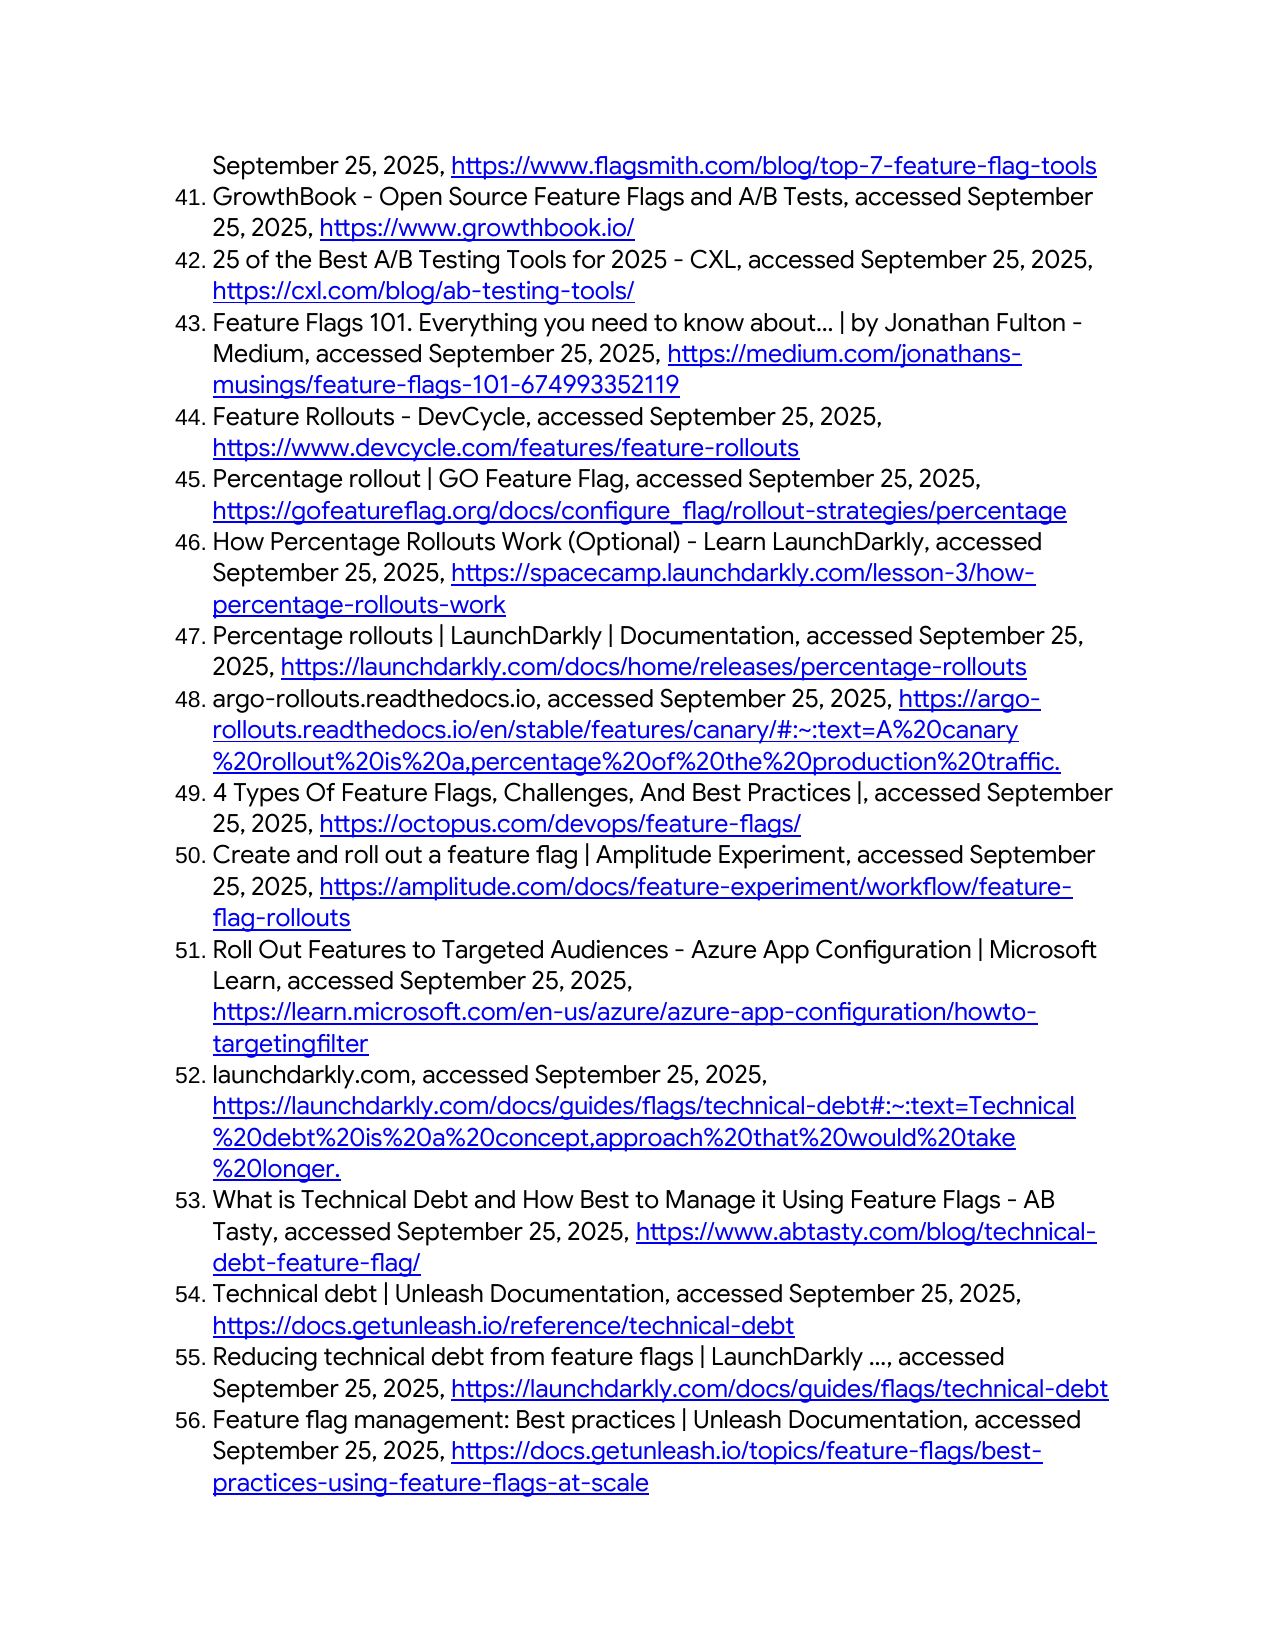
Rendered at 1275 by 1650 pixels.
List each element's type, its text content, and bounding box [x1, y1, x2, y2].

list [175, 150, 1125, 181]
list Percentage rollout | GO Feature Flag, accessed September 25, 2025, https://gofeatureflag.org/docs/configure_flag/rollout-strategies/percentage [175, 463, 1125, 526]
list argo-rollouts.readthedocs.io, accessed September 25, 2025, https://argo-rollouts.readthedocs.io/en/stable/features/canary/#:~:text=A%20canary%20rollout%20is%20a,percentage%20of%20the%20production%20traffic. [175, 683, 1125, 777]
list How Percentage Rollouts Work (Optional) - Learn LaunchDarkly, accessed September 25, 2025, https://spacecamp.launchdarkly.com/lesson-3/how-percentage-rollouts-work [175, 526, 1125, 620]
list 25 of the Best A/B Testing Tools for 2025 - CXL, accessed September 25, 2025, https://cxl.com/blog/ab-testing-tools/ [175, 244, 1125, 307]
list Reducing technical debt from feature flags | LaunchDarkly ..., accessed September 25, 2025, https://launchdarkly.com/docs/guides/flags/technical-debt [175, 1341, 1125, 1404]
list Feature Flags 101. Everything you need to know about… | by Jonathan Fulton - Medium, accessed September 25, 2025, https://medium.com/jonathans-musings/feature-flags-101-674993352119 [175, 307, 1125, 401]
list 4 Types Of Feature Flags, Challenges, And Best Practices |, accessed September 25, 2025, https://octopus.com/devops/feature-flags/ [175, 777, 1125, 840]
list Technical debt | Unleash Documentation, accessed September 25, 2025, https://docs.getunleash.io/reference/technical-debt [175, 1279, 1125, 1341]
list Create and roll out a feature flag | Amplitude Experiment, accessed September 25, 2025, https://amplitude.com/docs/feature-experiment/workflow/feature-flag-rollouts [175, 840, 1125, 934]
list GrowthBook - Open Source Feature Flags and A/B Tests, accessed September 25, 2025, https://www.growthbook.io/ [175, 181, 1125, 244]
list launchdarkly.com, accessed September 25, 2025, https://launchdarkly.com/docs/guides/flags/technical-debt#:~:text=Technical%20debt%20is%20a%20concept,approach%20that%20would%20take%20longer. [175, 1059, 1125, 1185]
list Percentage rollouts | LaunchDarkly | Documentation, accessed September 25, 2025, https://launchdarkly.com/docs/home/releases/percentage-rollouts [175, 620, 1125, 683]
list Feature flag management: Best practices | Unleash Documentation, accessed September 25, 2025, https://docs.getunleash.io/topics/feature-flags/best-practices-using-feature-flags-at-scale [175, 1404, 1125, 1498]
list Roll Out Features to Targeted Audiences - Azure App Configuration | Microsoft Learn, accessed September 25, 2025, https://learn.microsoft.com/en-us/azure/azure-app-configuration/howto-targetingfilter [175, 934, 1125, 1059]
list Feature Rollouts - DevCycle, accessed September 25, 2025, https://www.devcycle.com/features/feature-rollouts [175, 401, 1125, 463]
list What is Technical Debt and How Best to Manage it Using Feature Flags - AB Tasty, accessed September 25, 2025, https://www.abtasty.com/blog/technical-debt-feature-flag/ [175, 1185, 1125, 1279]
